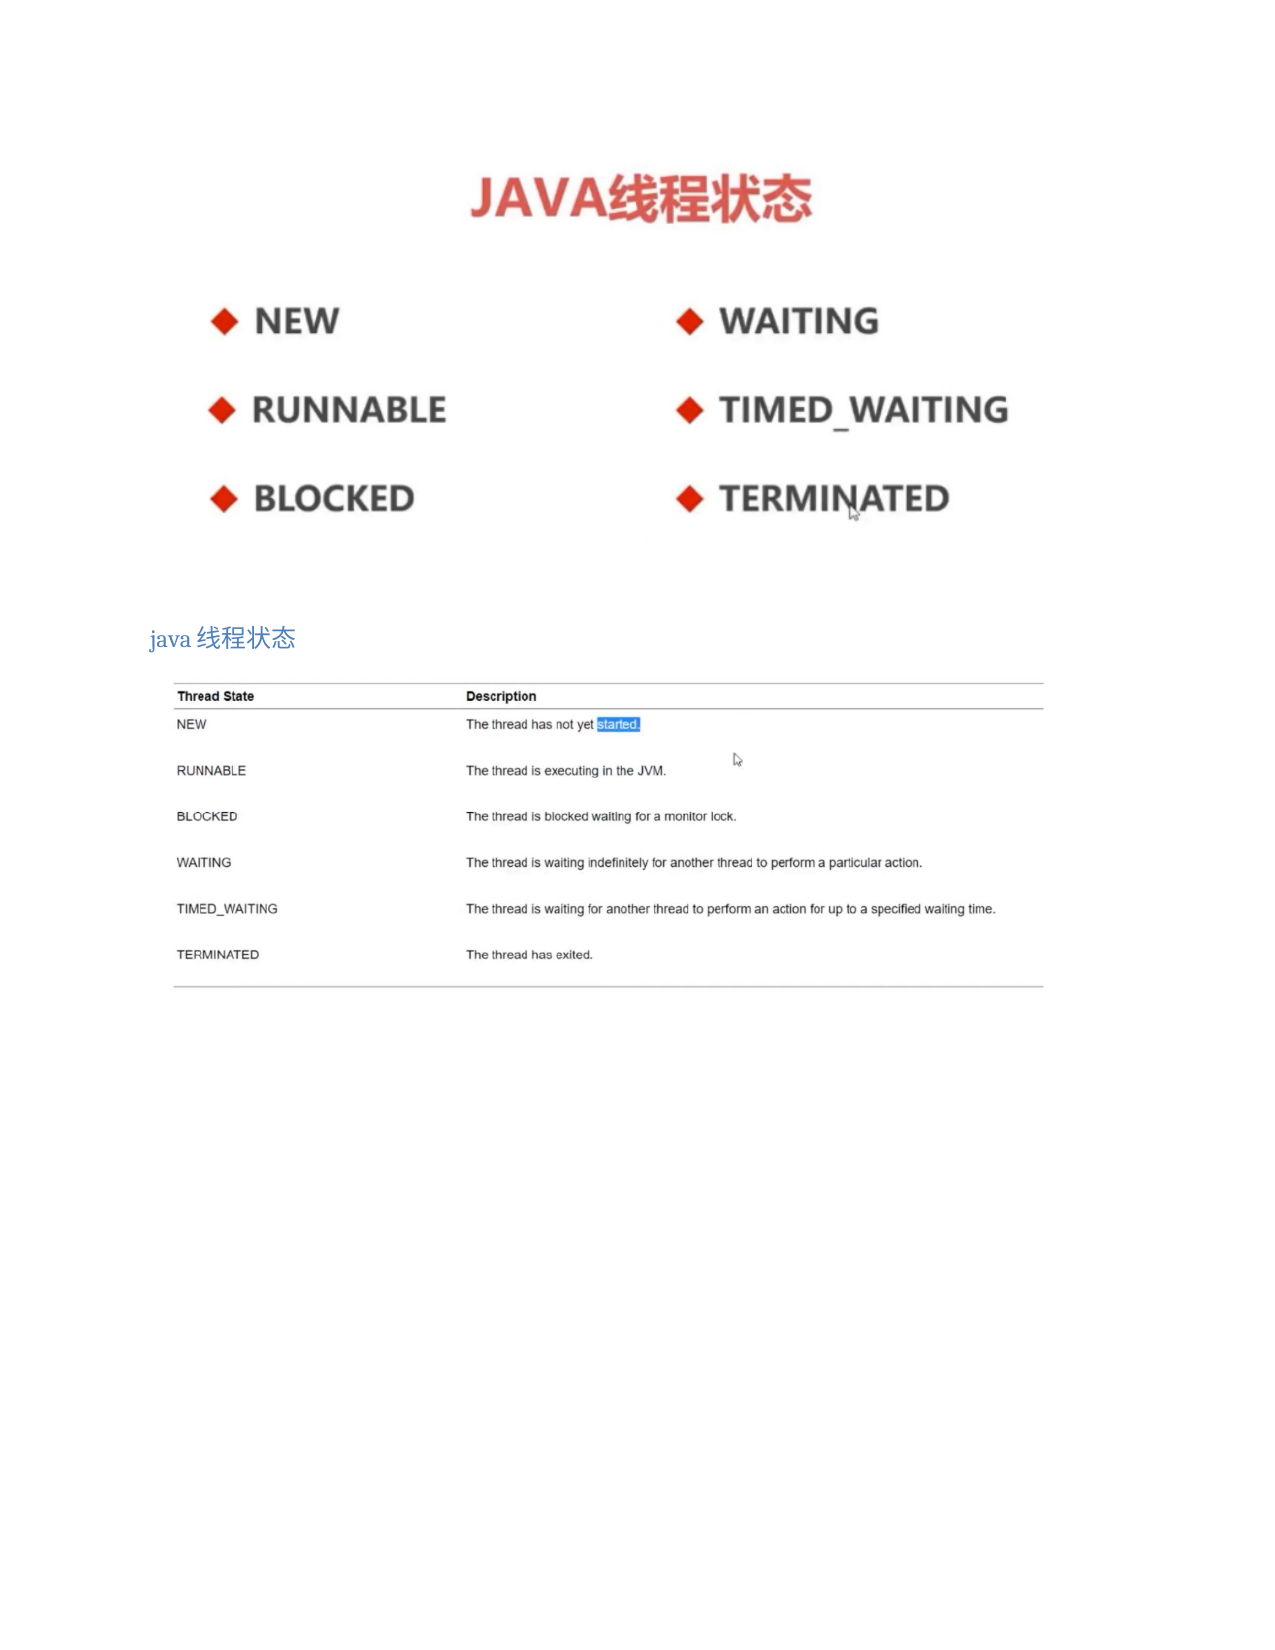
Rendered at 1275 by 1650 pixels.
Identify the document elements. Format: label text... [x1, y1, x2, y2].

text java线程状态 [150, 624, 1125, 653]
picture [168, 150, 1044, 557]
picture [168, 672, 1044, 991]
